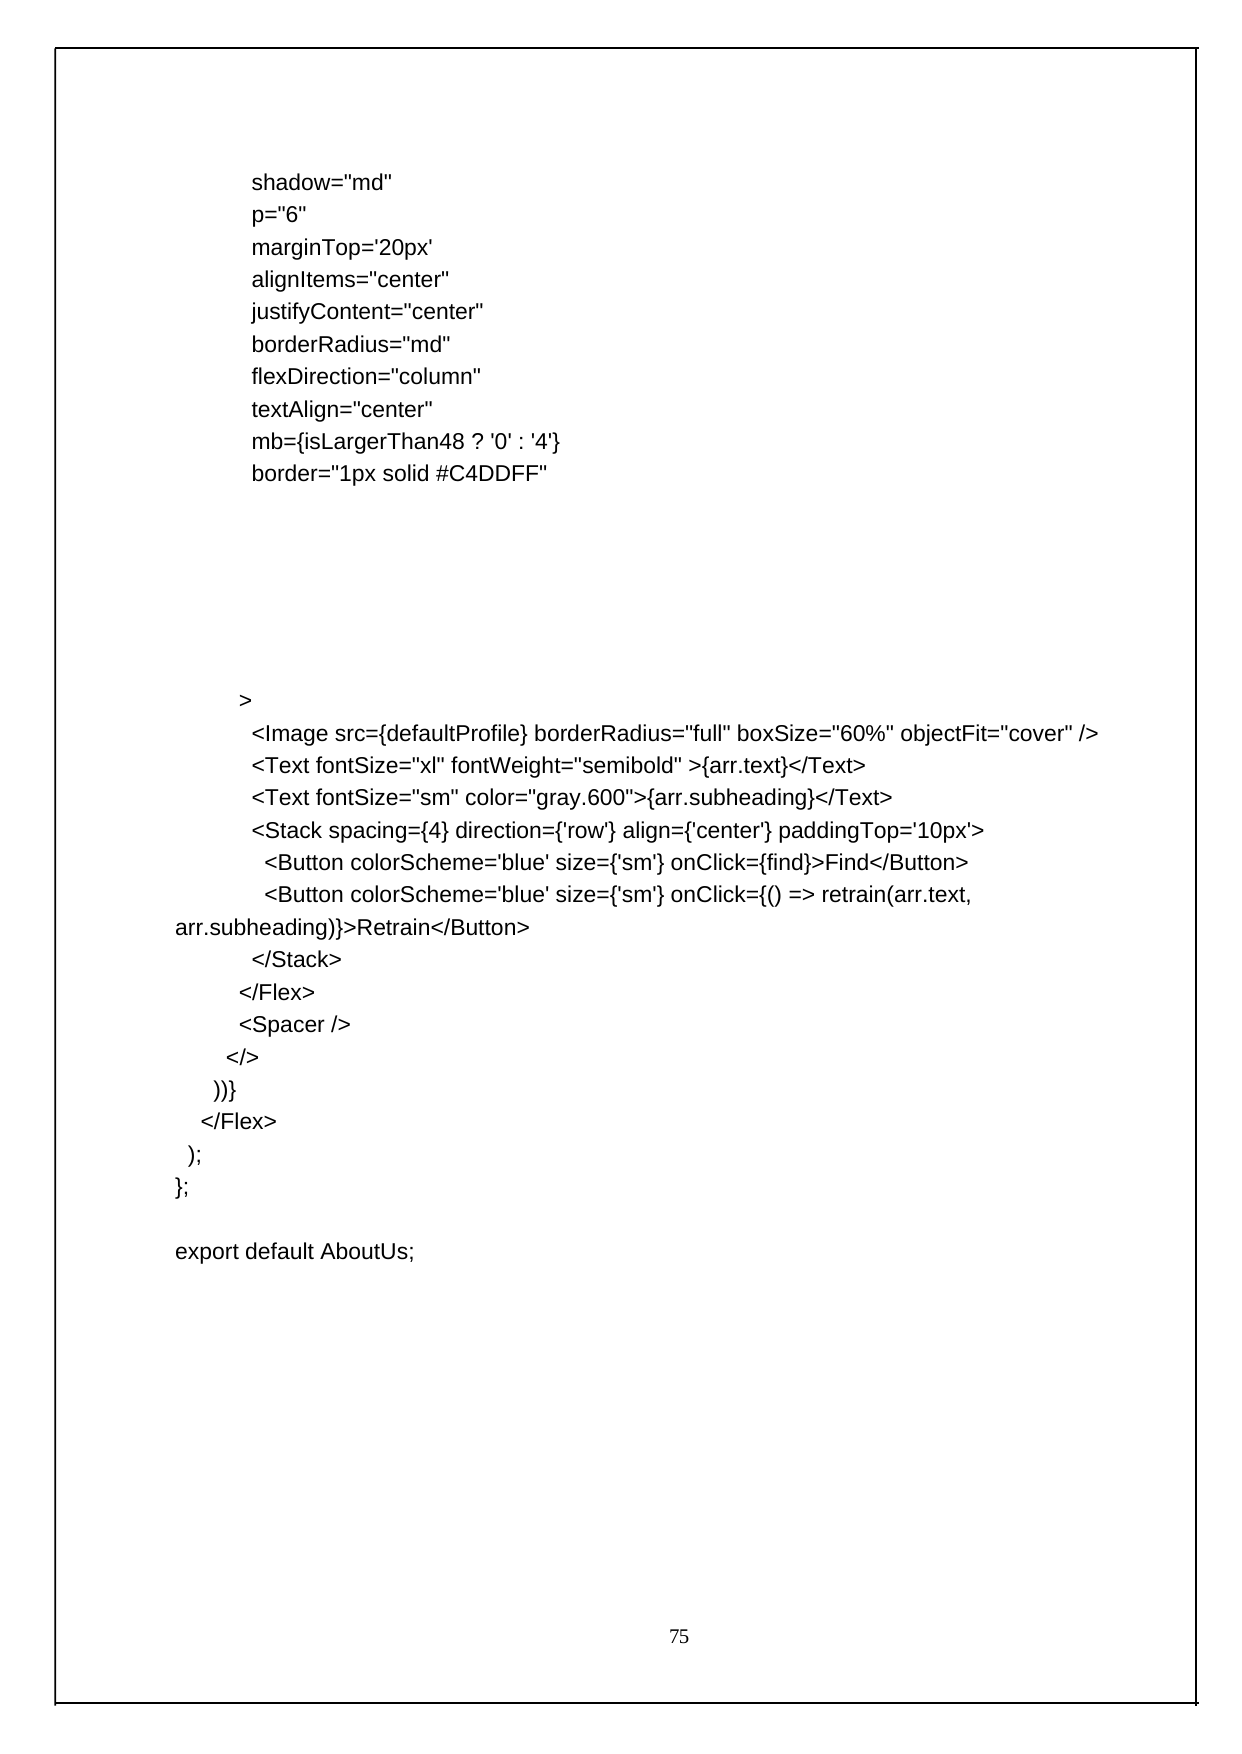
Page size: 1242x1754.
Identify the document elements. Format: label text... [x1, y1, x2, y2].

text p="6" [175, 201, 1194, 227]
text borderRadius="md" [175, 331, 1194, 357]
text alignItems="center" [175, 266, 1194, 292]
text shadow="md" [175, 169, 1194, 195]
text textAlign="center" [175, 396, 1194, 422]
text </Flex> [175, 979, 1194, 1005]
text ); [175, 1141, 1194, 1167]
text <Text fontSize="sm" color="gray.600">{arr.subheading}</Text> [175, 784, 1194, 811]
text <Text fontSize="xl" fontWeight="semibold" >{arr.text}</Text> [175, 752, 1194, 778]
text <Spacer /> [175, 1011, 1194, 1037]
text marginTop='20px' [175, 233, 1194, 260]
text <Image src={defaultProfile} borderRadius="full" boxSize="60%" objectFit="cover" /> [175, 719, 1194, 746]
text justifyContent="center" [175, 298, 1194, 325]
text </Stack> [175, 946, 1194, 973]
text ))} [175, 1076, 1194, 1102]
text mb={isLargerThan48 ? '0' : '4'} [175, 428, 1194, 454]
text </> [175, 1043, 1194, 1070]
text export default AboutUs; [175, 1238, 1194, 1264]
text > [175, 687, 1194, 713]
text <Stack spacing={4} direction={'row'} align={'center'} paddingTop='10px'> [175, 817, 1194, 843]
text <Button colorScheme='blue' size={'sm'} onClick={find}>Find</Button> [175, 849, 1194, 875]
text }; [175, 1173, 1194, 1199]
text </Flex> [175, 1108, 1194, 1134]
text flexDirection="column" [175, 363, 1194, 389]
text <Button colorScheme='blue' size={'sm'} onClick={() => retrain(arr.text, arr.subheading)}>Retrain</Button> [175, 881, 1194, 940]
text border="1px solid #C4DDFF" [175, 460, 1194, 487]
